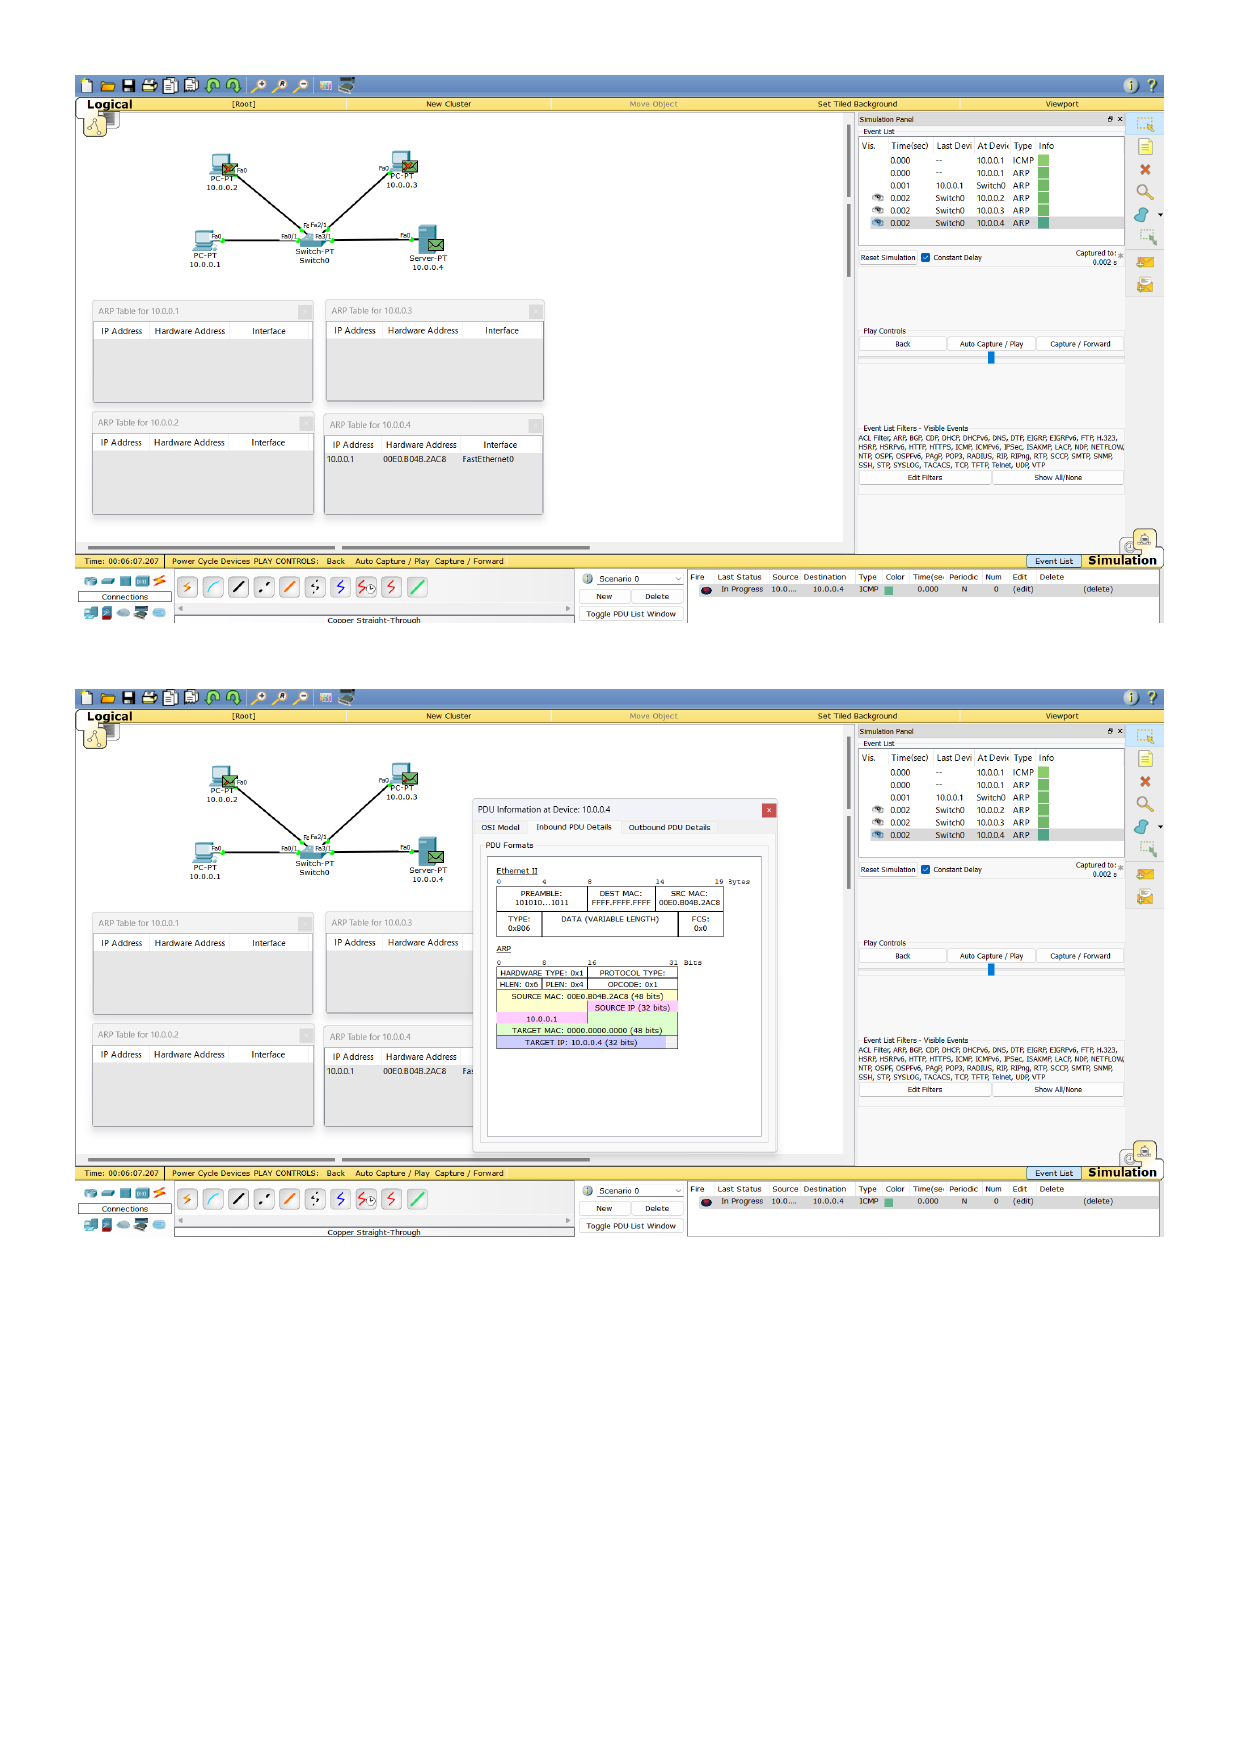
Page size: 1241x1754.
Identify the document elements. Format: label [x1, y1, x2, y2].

picture [75, 75, 1164, 623]
picture [75, 689, 1164, 1237]
